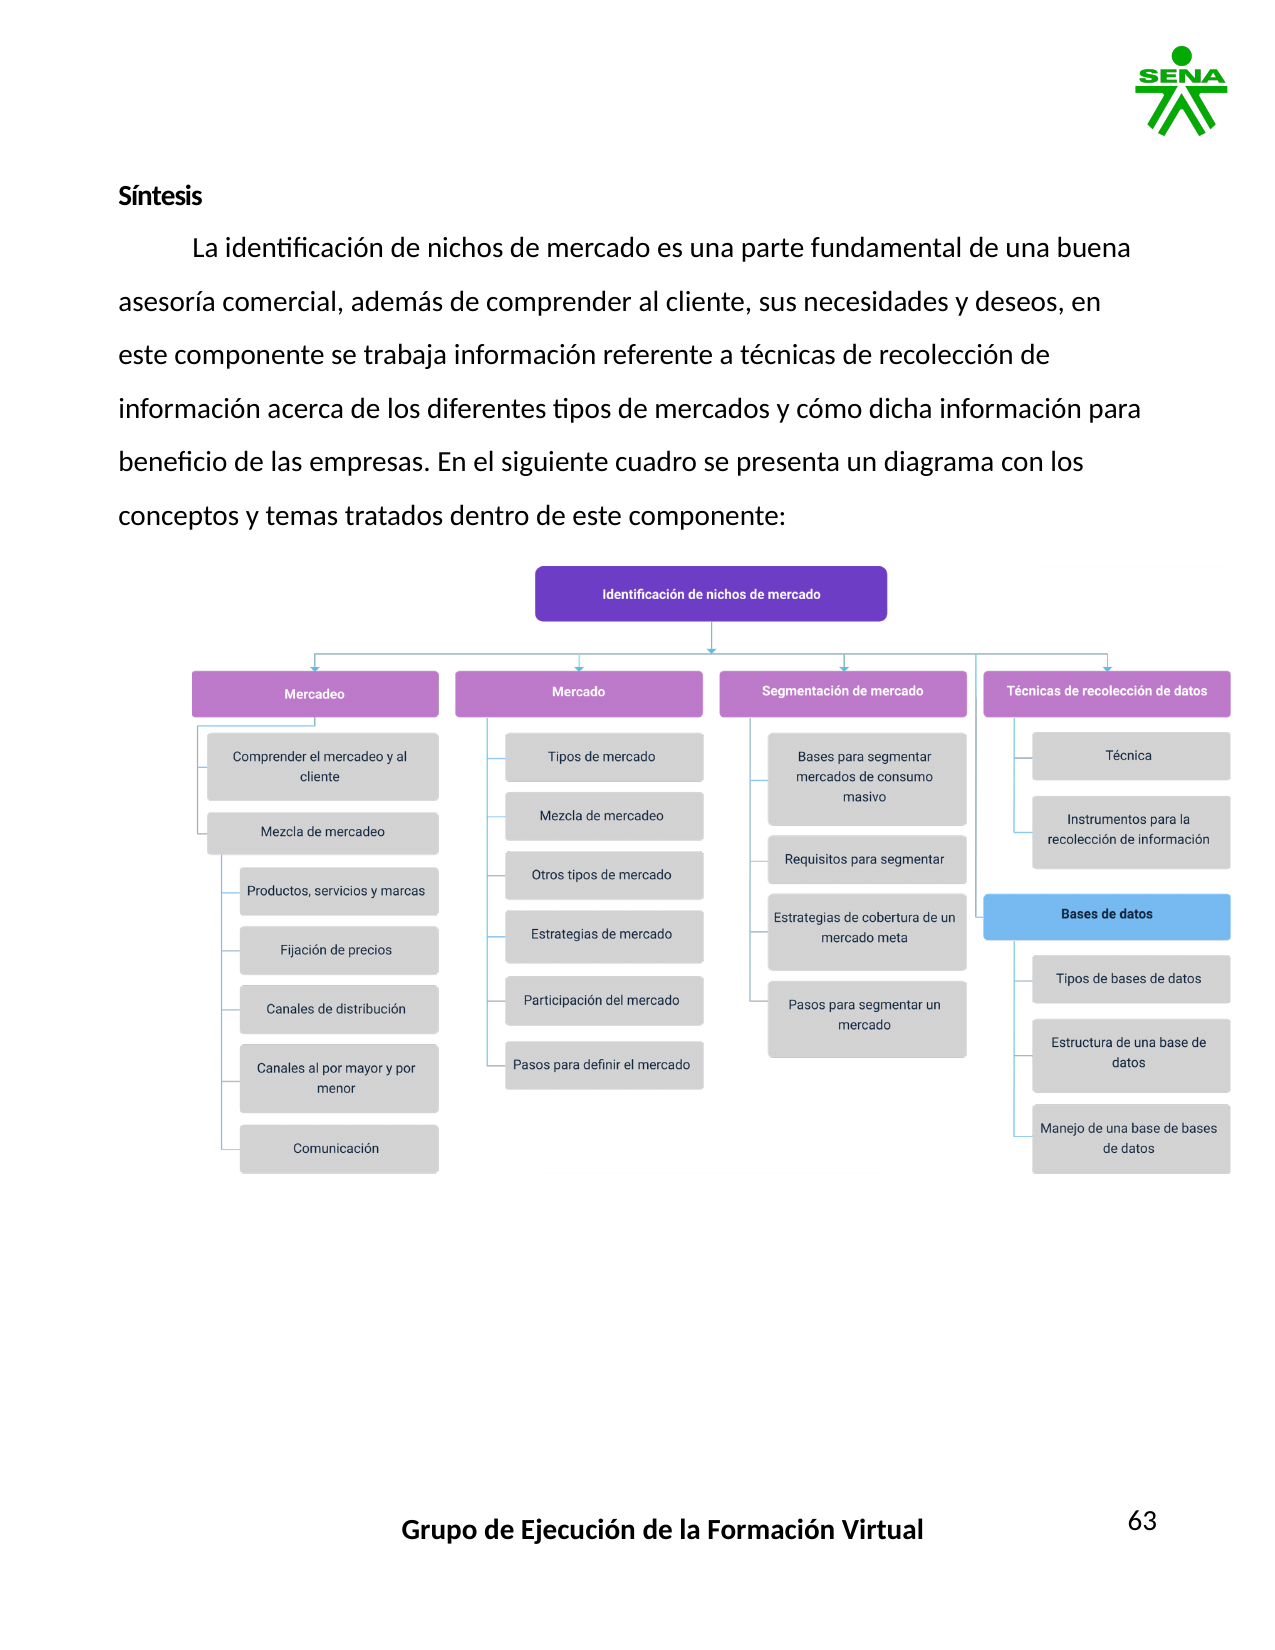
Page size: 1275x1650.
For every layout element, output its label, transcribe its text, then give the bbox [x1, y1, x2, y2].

picture [1135, 46, 1228, 136]
picture [192, 566, 1231, 1174]
subtitle Síntesis [118, 177, 1157, 213]
text La identificación de nichos de mercado es una parte fundamental de una buena asesoría comercial, además de comprender al cliente, sus necesidades y deseos, en este componente se trabaja información referente a técnicas de recolección de información acerca de los diferentes tipos de mercados y cómo dicha información para beneficio de las empresas. En el siguiente cuadro se presenta un diagrama con los conceptos y temas tratados dentro de este componente: [118, 229, 1157, 532]
